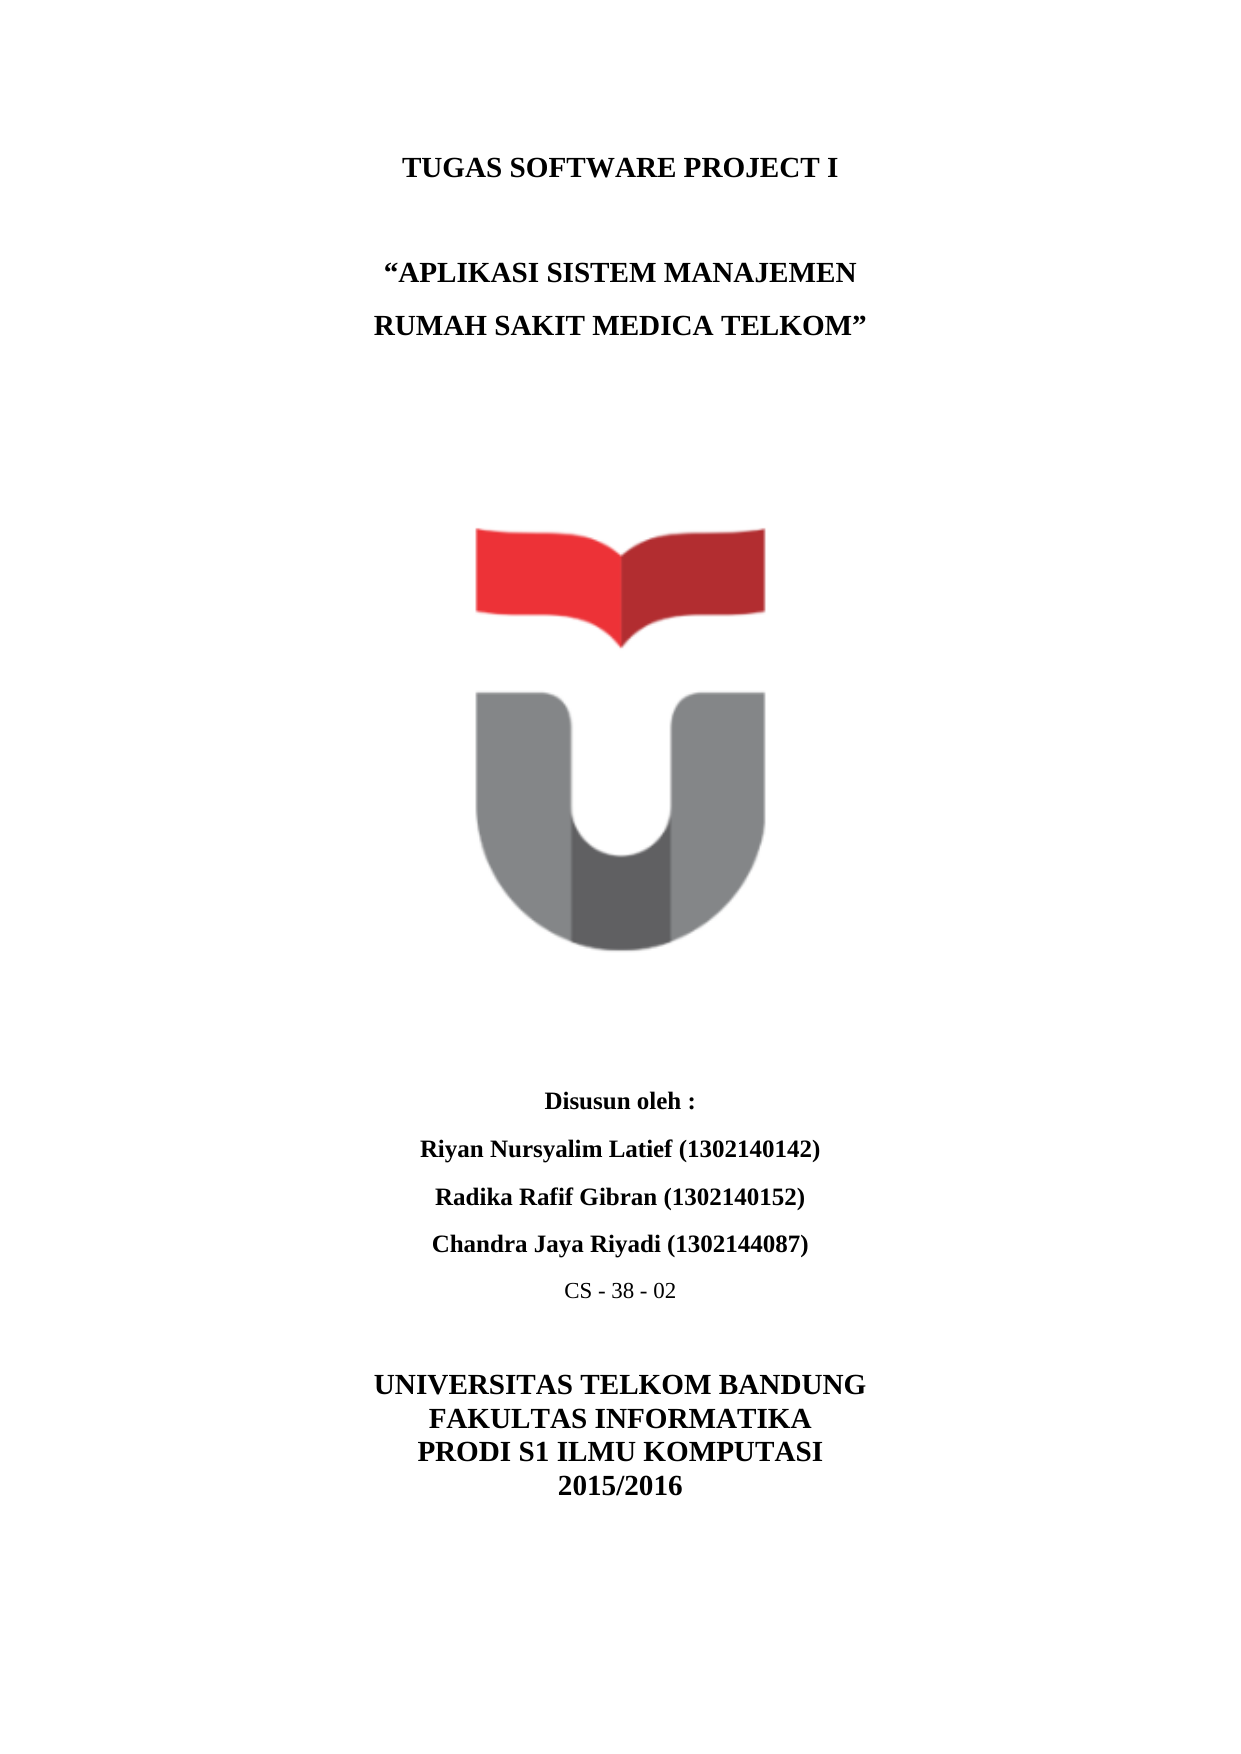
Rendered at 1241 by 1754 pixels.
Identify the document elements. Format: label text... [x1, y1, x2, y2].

text FAKULTAS INFORMATIKA [150, 1401, 1090, 1434]
text CS - 38 - 02 [150, 1277, 1090, 1303]
text PRODI S1 ILMU KOMPUTASI [150, 1434, 1090, 1468]
text Chandra Jaya Riyadi (1302144087) [150, 1229, 1090, 1258]
text UNIVERSITAS TELKOM BANDUNG [150, 1367, 1090, 1401]
text “APLIKASI SISTEM MANAJEMEN [150, 256, 1090, 289]
text Radika Rafif Gibran (1302140152) [150, 1182, 1090, 1210]
text RUMAH SAKIT MEDICA TELKOM” [150, 308, 1090, 342]
picture [381, 497, 859, 975]
text 2015/2016 [150, 1468, 1090, 1501]
text Riyan Nursyalim Latief (1302140142) [150, 1134, 1090, 1163]
text Disusun oleh : [150, 1086, 1090, 1115]
text TUGAS SOFTWARE PROJECT I [150, 150, 1090, 183]
